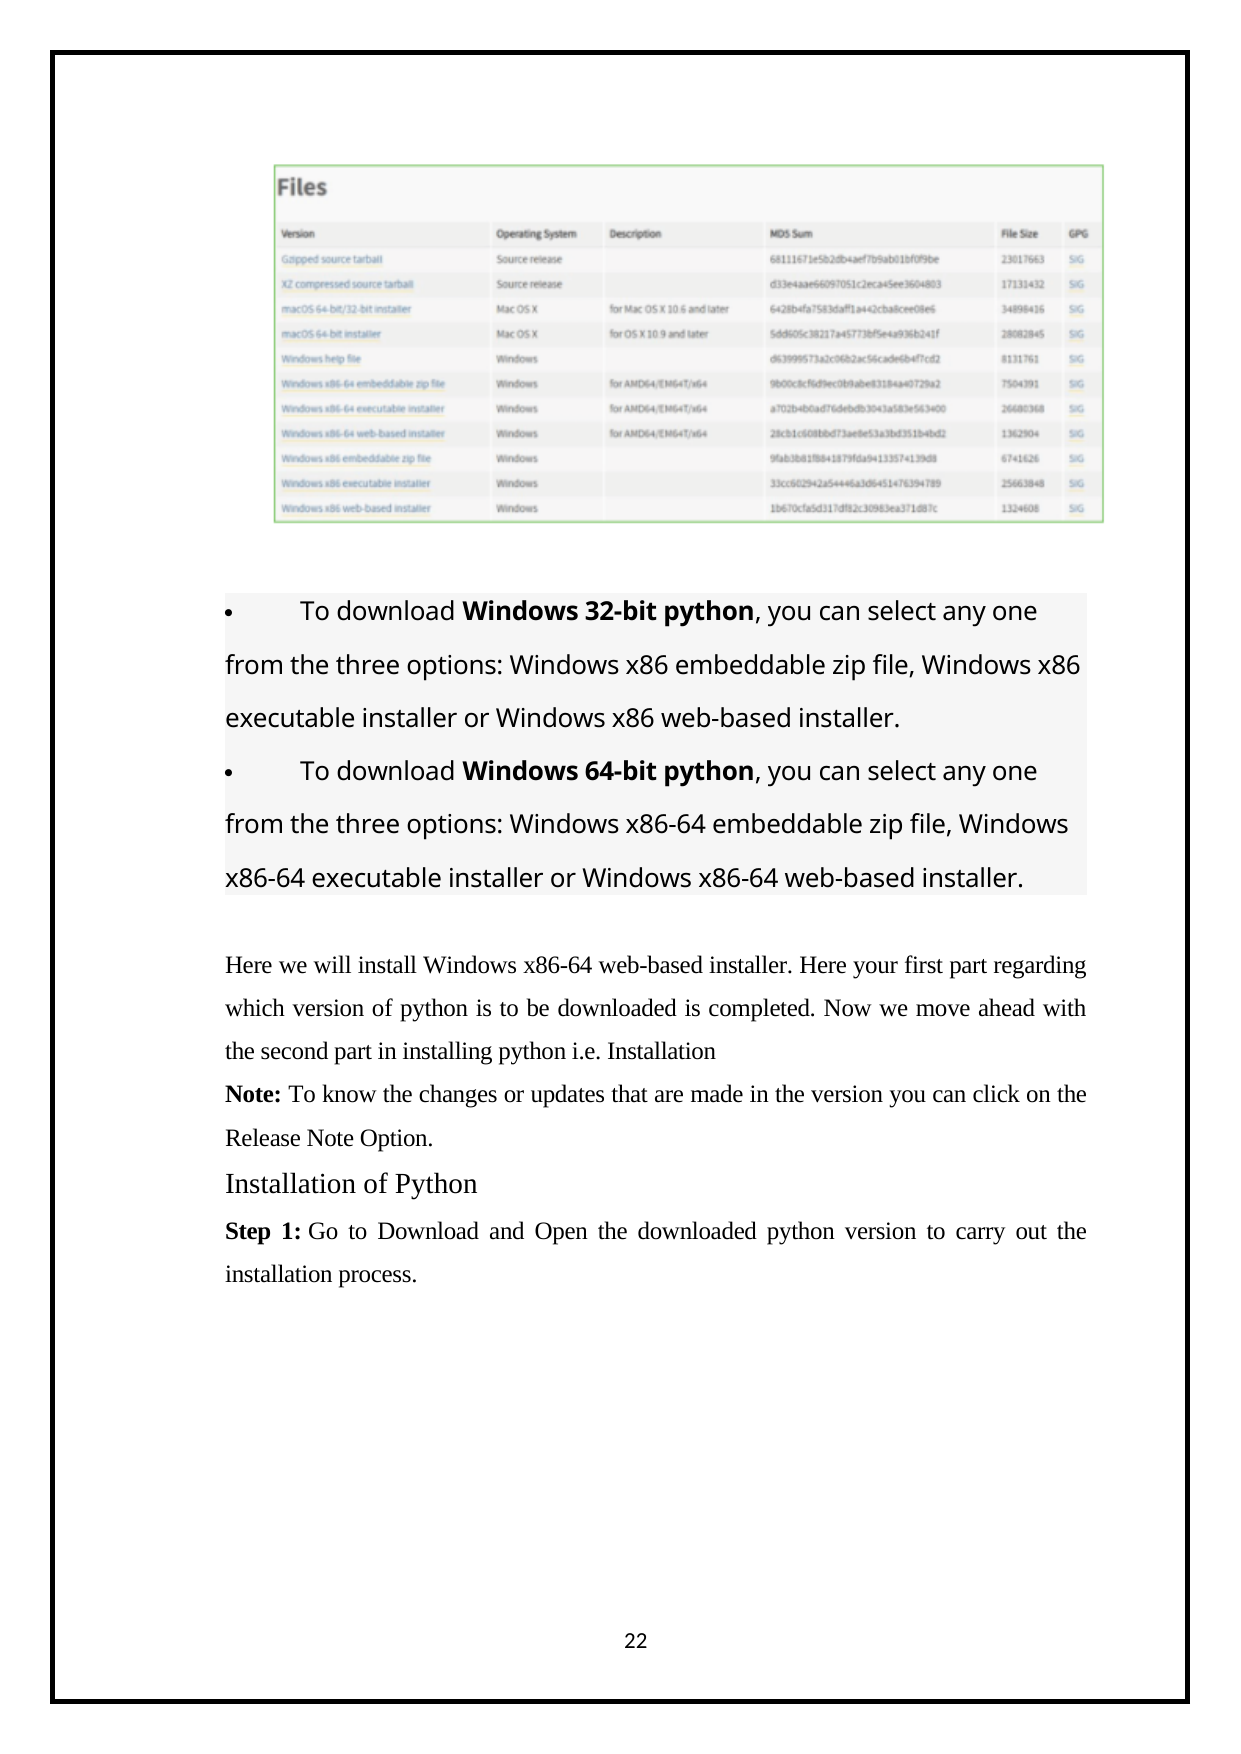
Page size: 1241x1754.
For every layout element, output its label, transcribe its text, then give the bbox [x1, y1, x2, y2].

text Note: To know the changes or updates that are made in the version you can click on the Release Note Option. [225, 1079, 1087, 1151]
text Step 1: Go to Download and Open the downloaded python version to carry out the installation process. [225, 1216, 1087, 1288]
list To download Windows 32-bit python, you can select any one from the three options: Windows x86 embeddable zip file, Windows x86 executable installer or Windows x86 web-based installer. [225, 593, 1087, 735]
subtitle Installation of Python [225, 1166, 1087, 1199]
list To download Windows 64-bit python, you can select any one from the three options: Windows x86-64 embeddable zip file, Windows x86-64 executable installer or Windows x86-64 web-based installer. [225, 753, 1087, 895]
picture [224, 150, 1173, 550]
text Here we will install Windows x86-64 web-based installer. Here your first part regarding which version of python is to be downloaded is completed. Now we move ahead with the second part in installing python i.e. Installation [225, 950, 1087, 1065]
